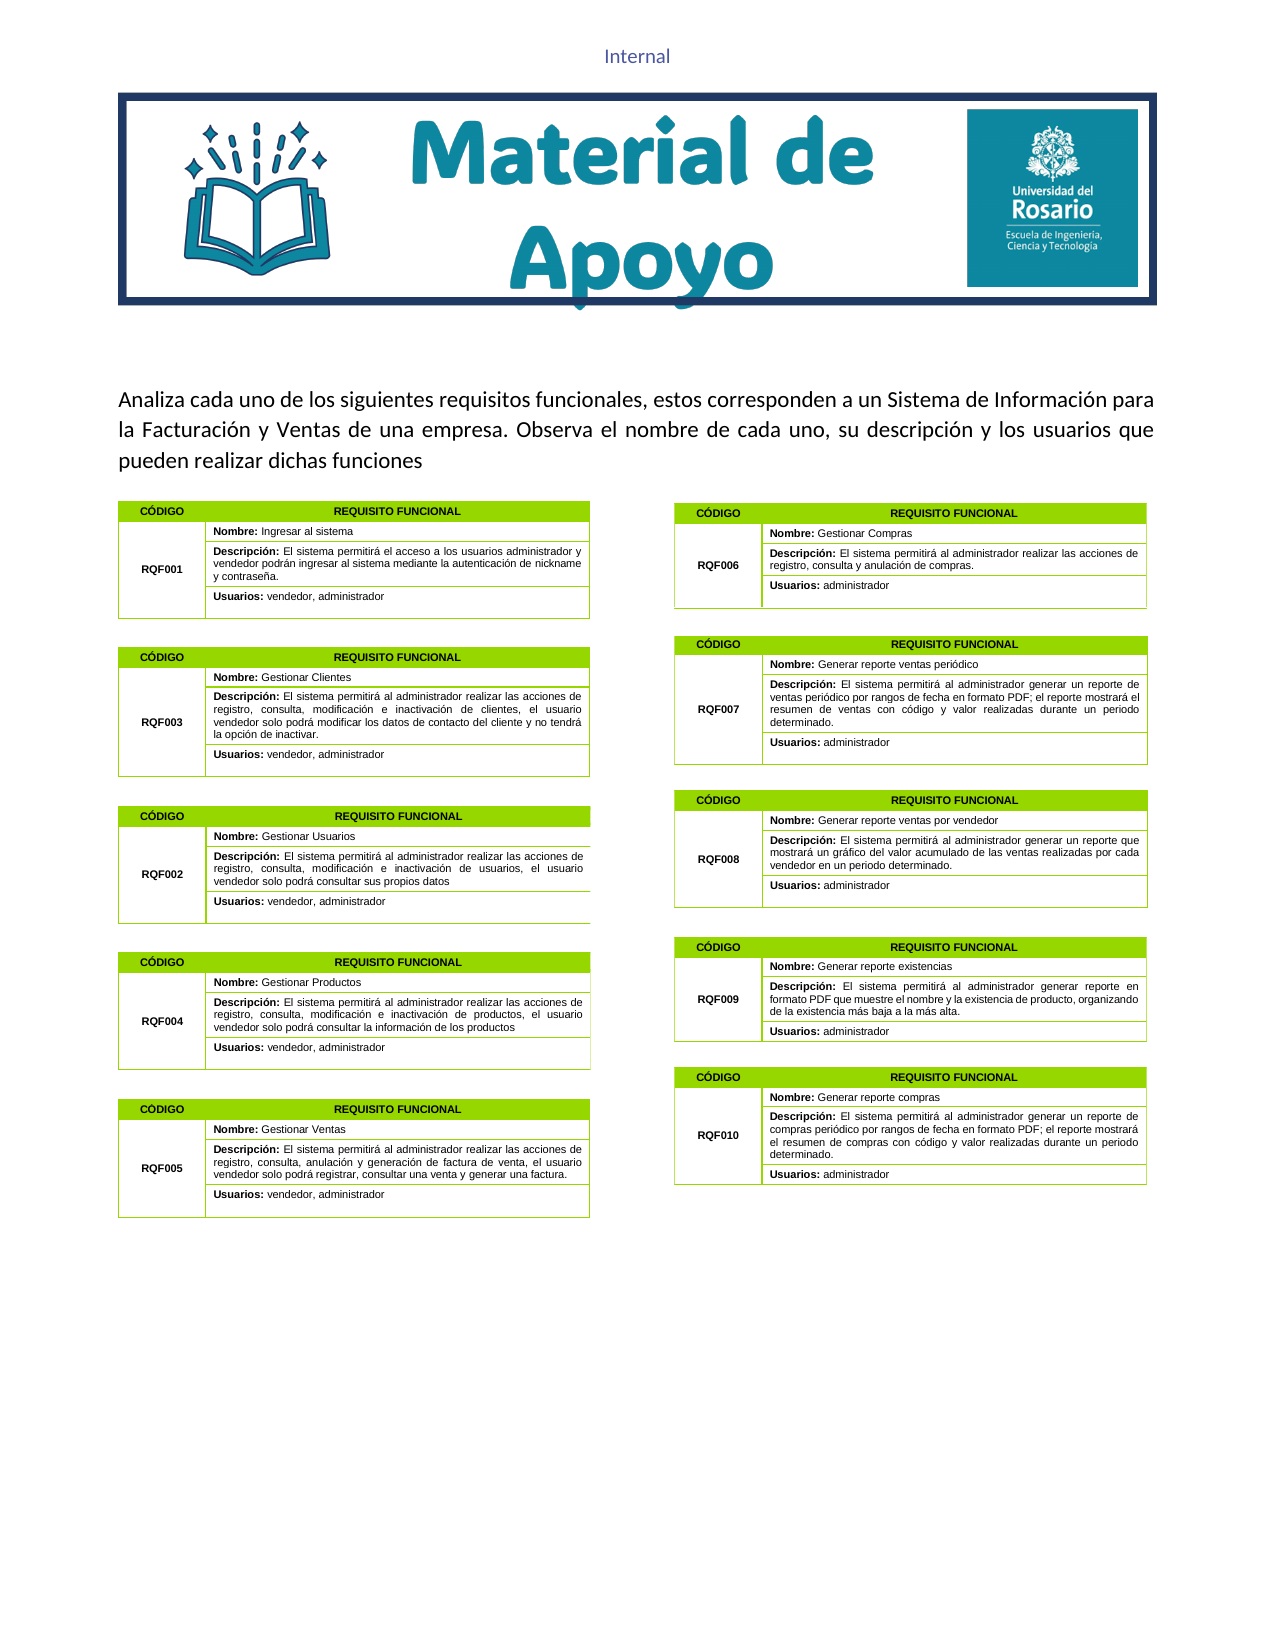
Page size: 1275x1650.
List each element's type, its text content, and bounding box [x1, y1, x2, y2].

text Analiza cada uno de los siguientes requisitos funcionales, estos corresponden a un Sistema de Información para la Facturación y Ventas de una empresa. Observa el nombre de cada uno, su descripción y los usuarios que pueden realizar dichas funciones [118, 385, 1157, 474]
picture [118, 73, 1157, 362]
